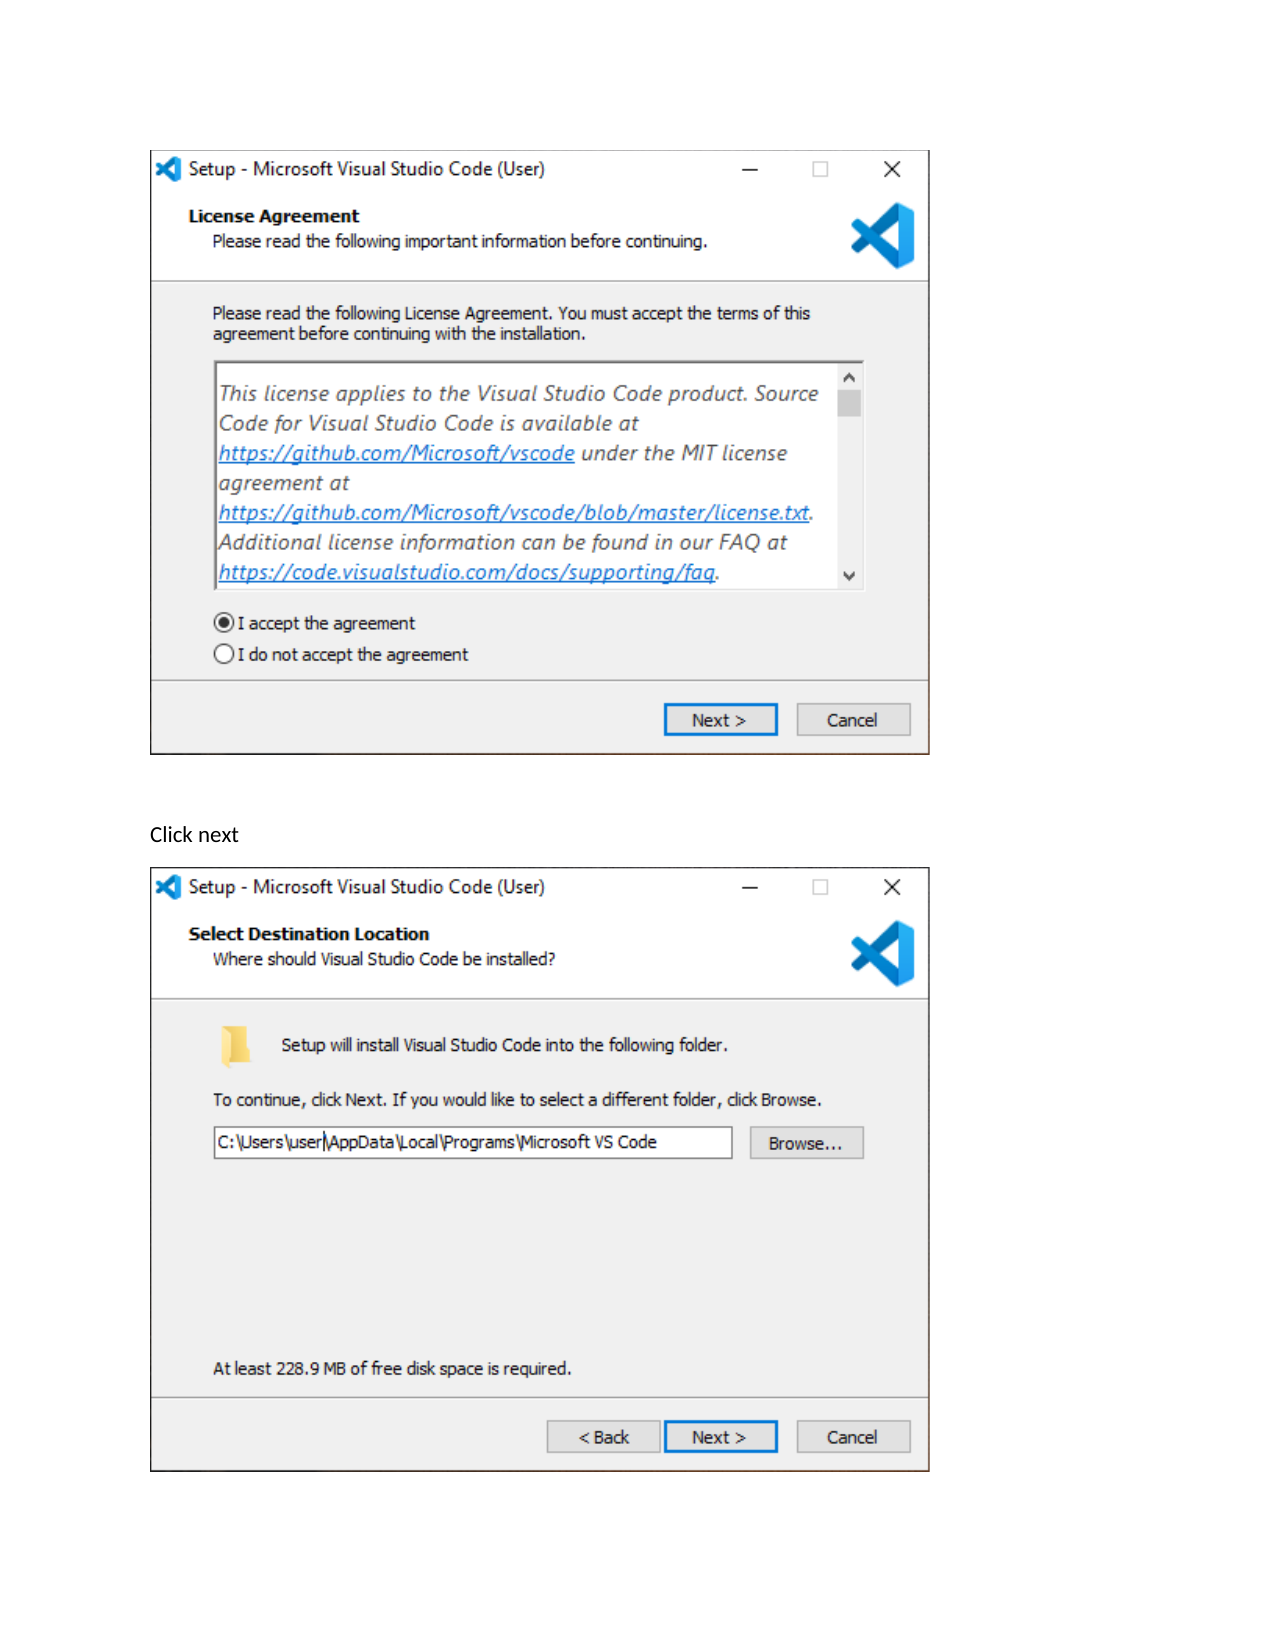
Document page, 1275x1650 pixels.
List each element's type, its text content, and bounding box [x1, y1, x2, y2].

picture [150, 150, 930, 755]
picture [150, 867, 930, 1472]
text Click next [150, 820, 1125, 848]
